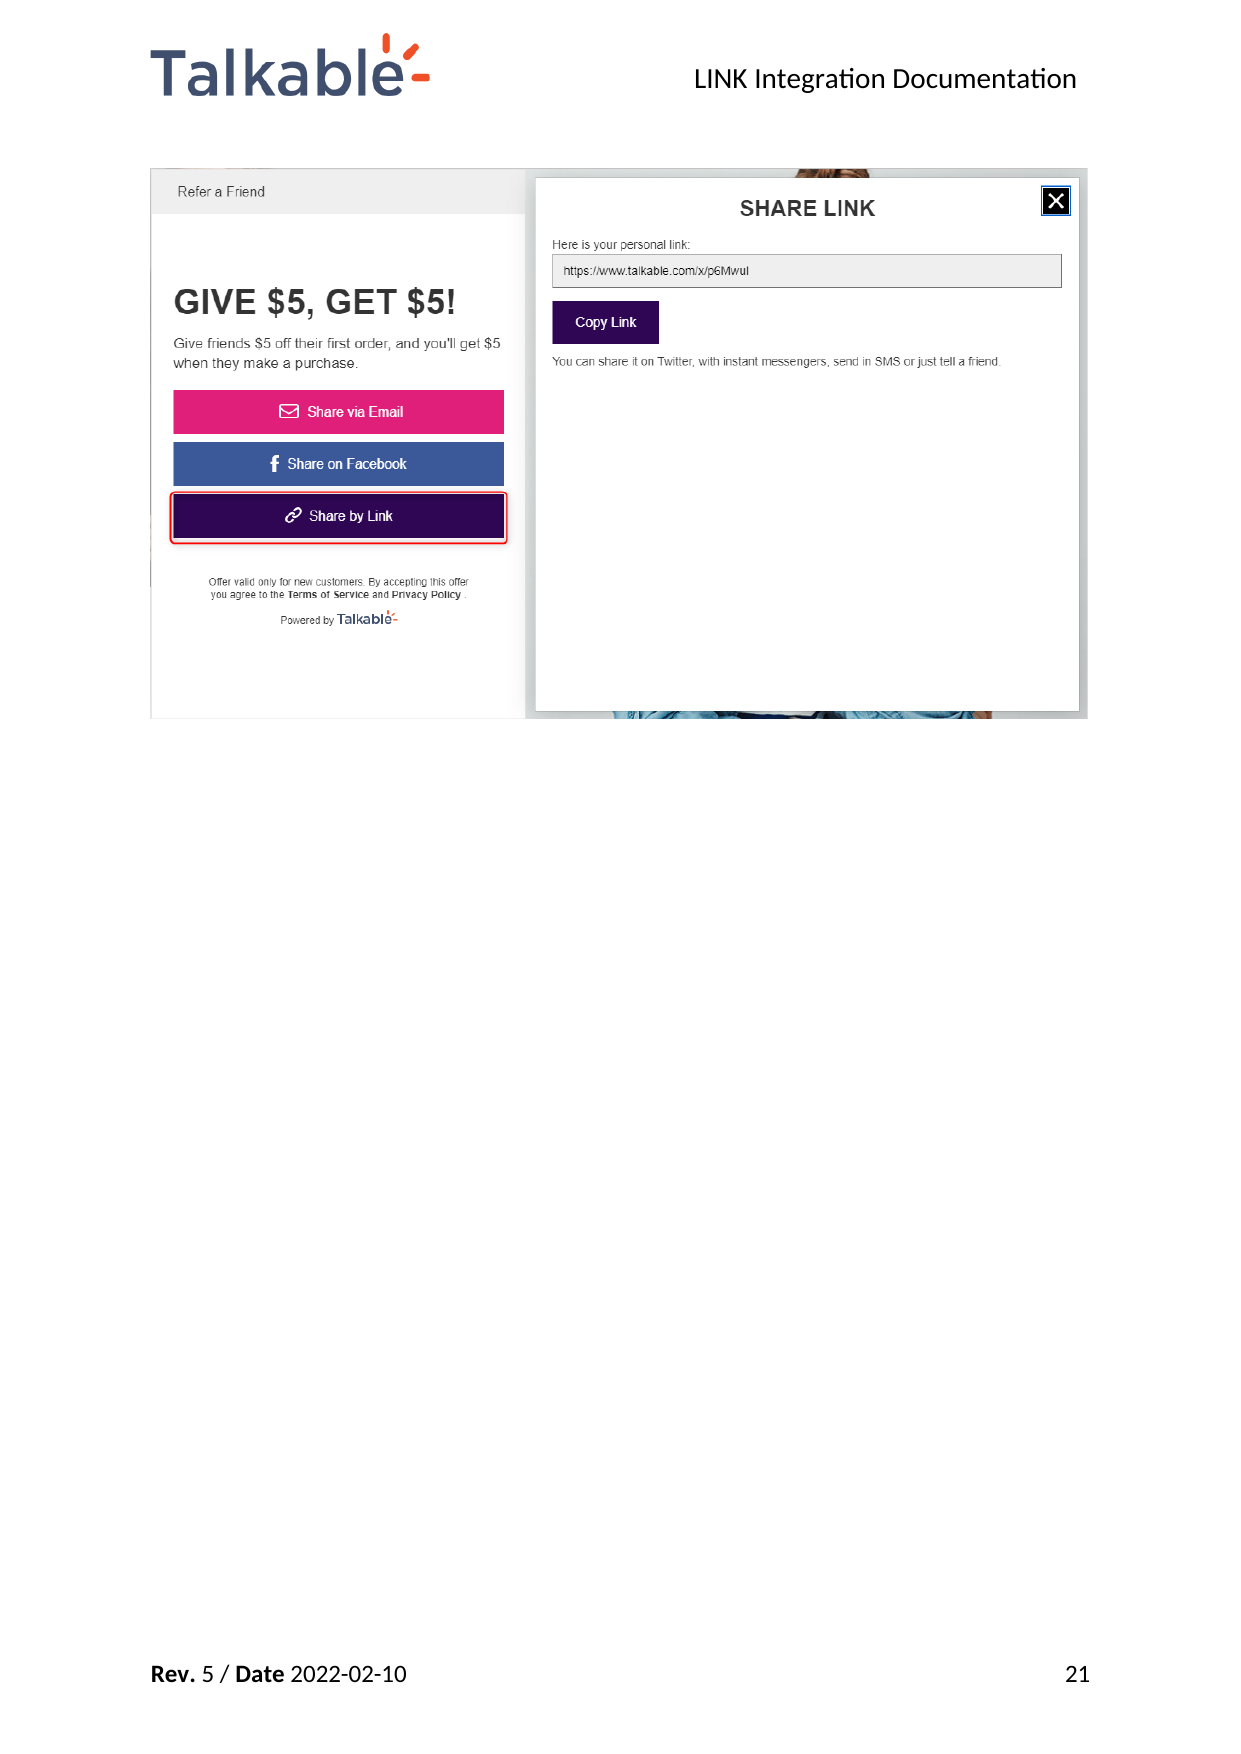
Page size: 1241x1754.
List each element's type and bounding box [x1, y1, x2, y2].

picture [150, 168, 1088, 719]
picture [150, 33, 430, 96]
